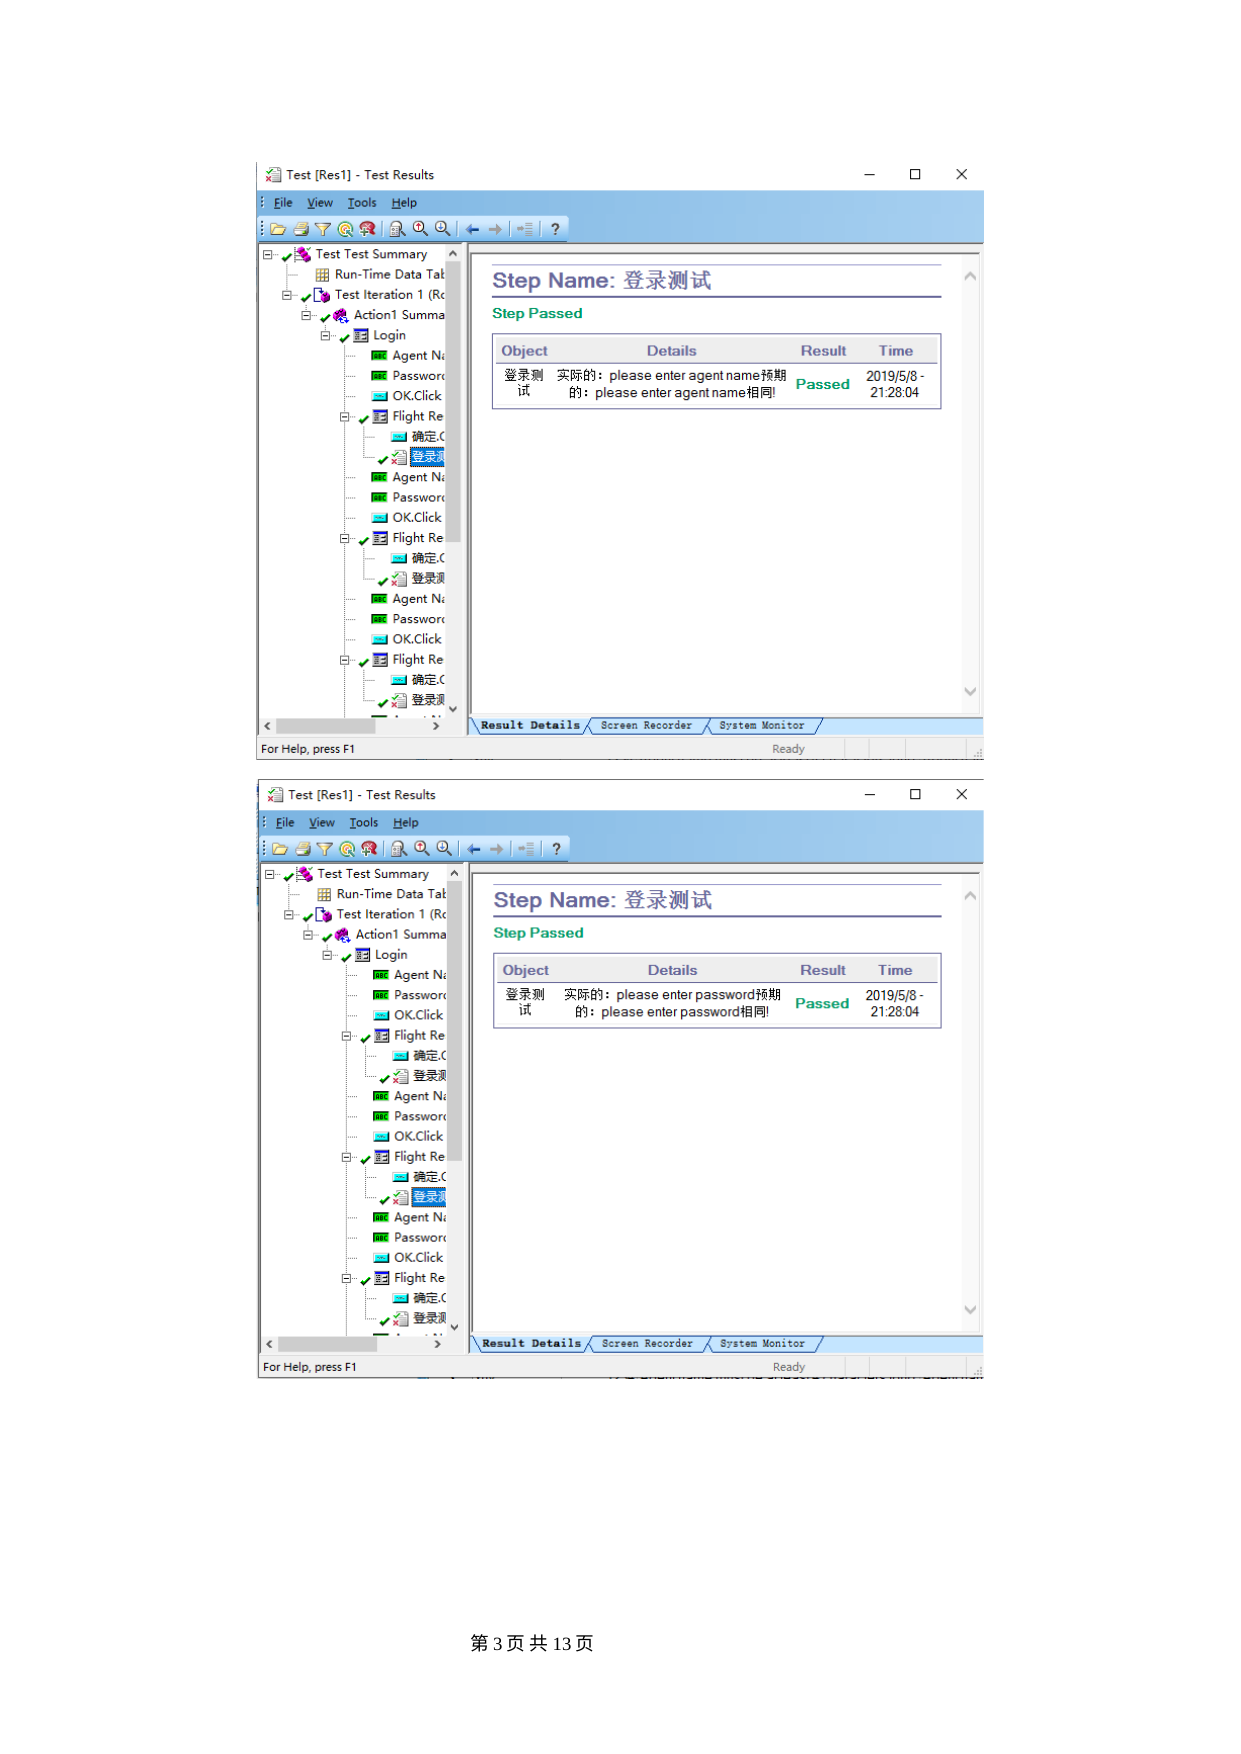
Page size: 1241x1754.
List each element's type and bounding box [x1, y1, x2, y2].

picture [256, 779, 984, 1379]
picture [256, 162, 984, 760]
